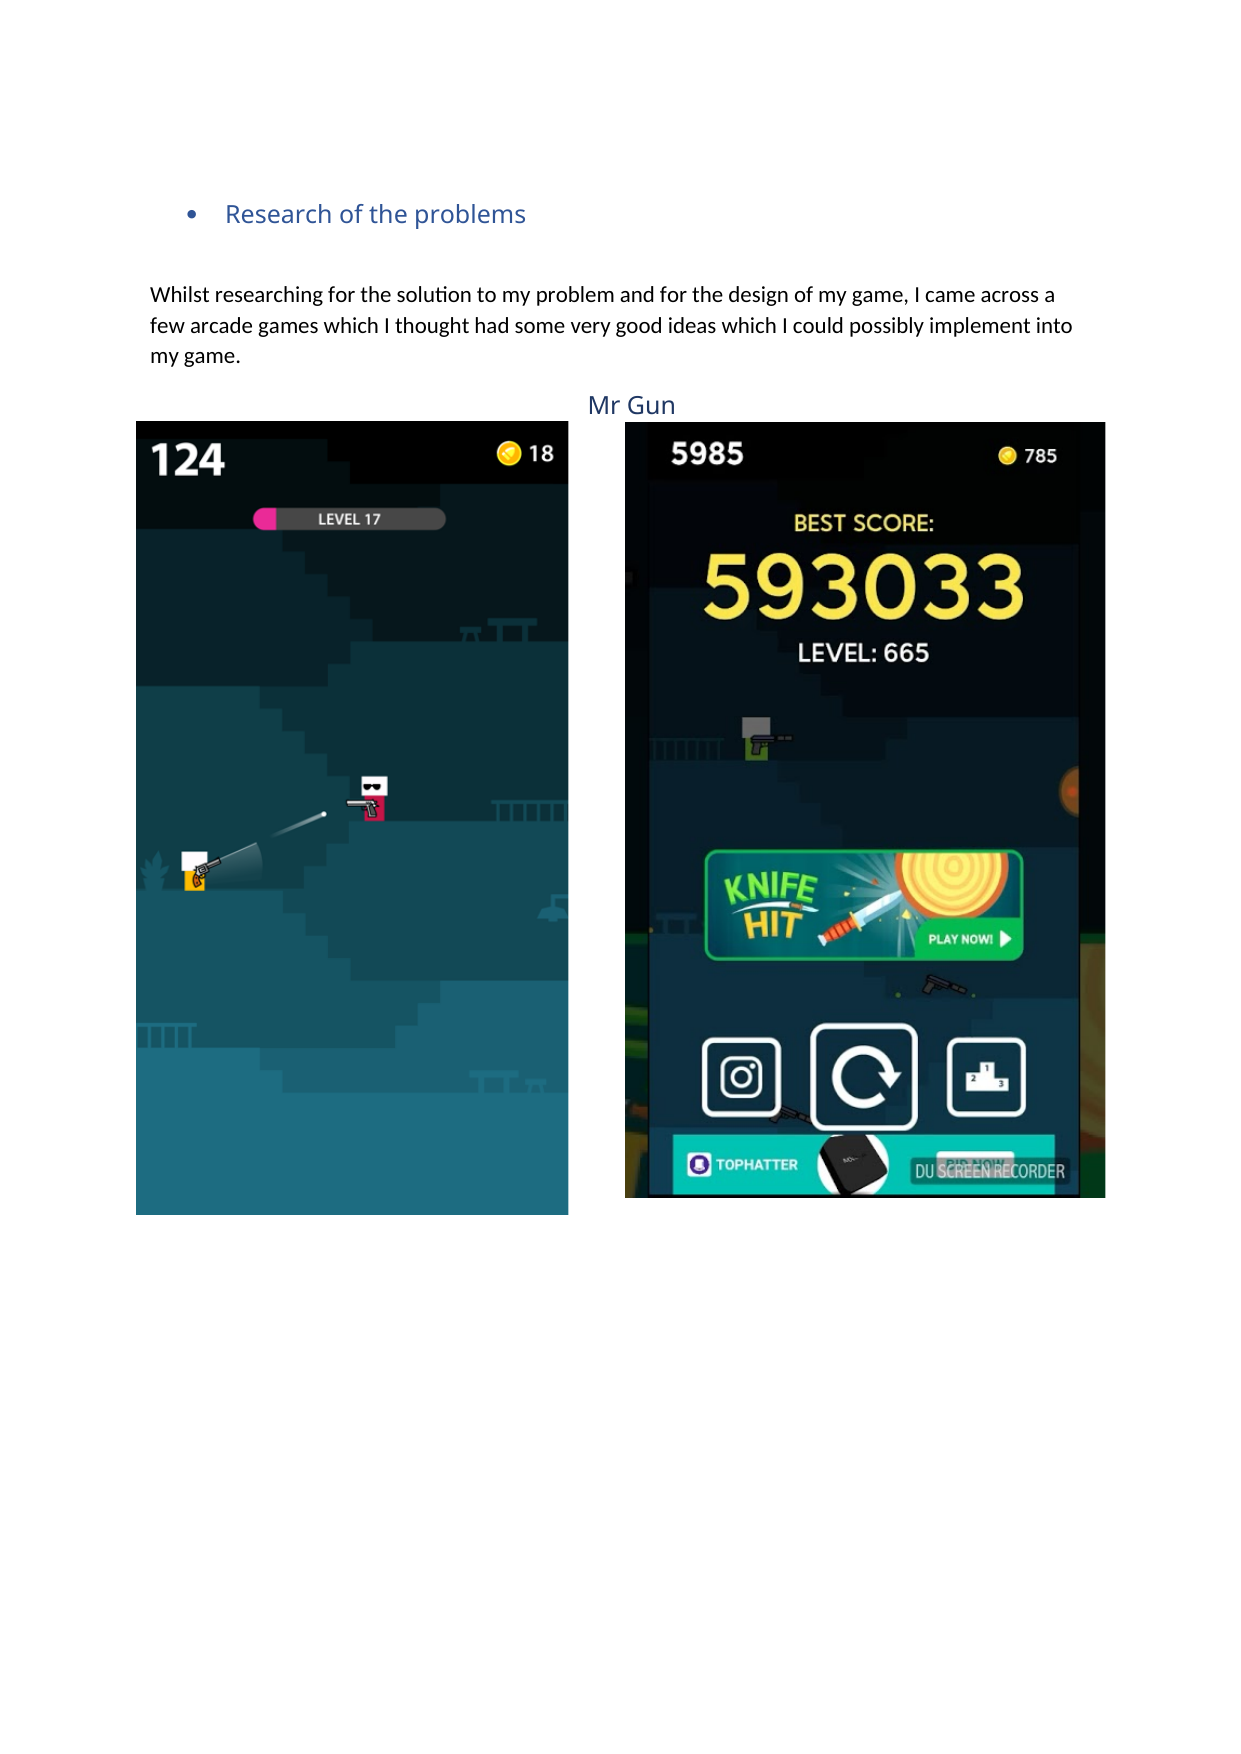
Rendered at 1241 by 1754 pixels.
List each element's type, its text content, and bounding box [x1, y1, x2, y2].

text Whilst researching for the solution to my problem and for the design of my game, I came across a few arcade games which I thought had some very good ideas which I could possibly implement into my game. [150, 281, 1090, 369]
picture [136, 421, 569, 1215]
subtitle Research of the problems [187, 197, 1090, 231]
picture [625, 422, 1106, 1197]
subtitle Mr Gun [150, 388, 1090, 422]
